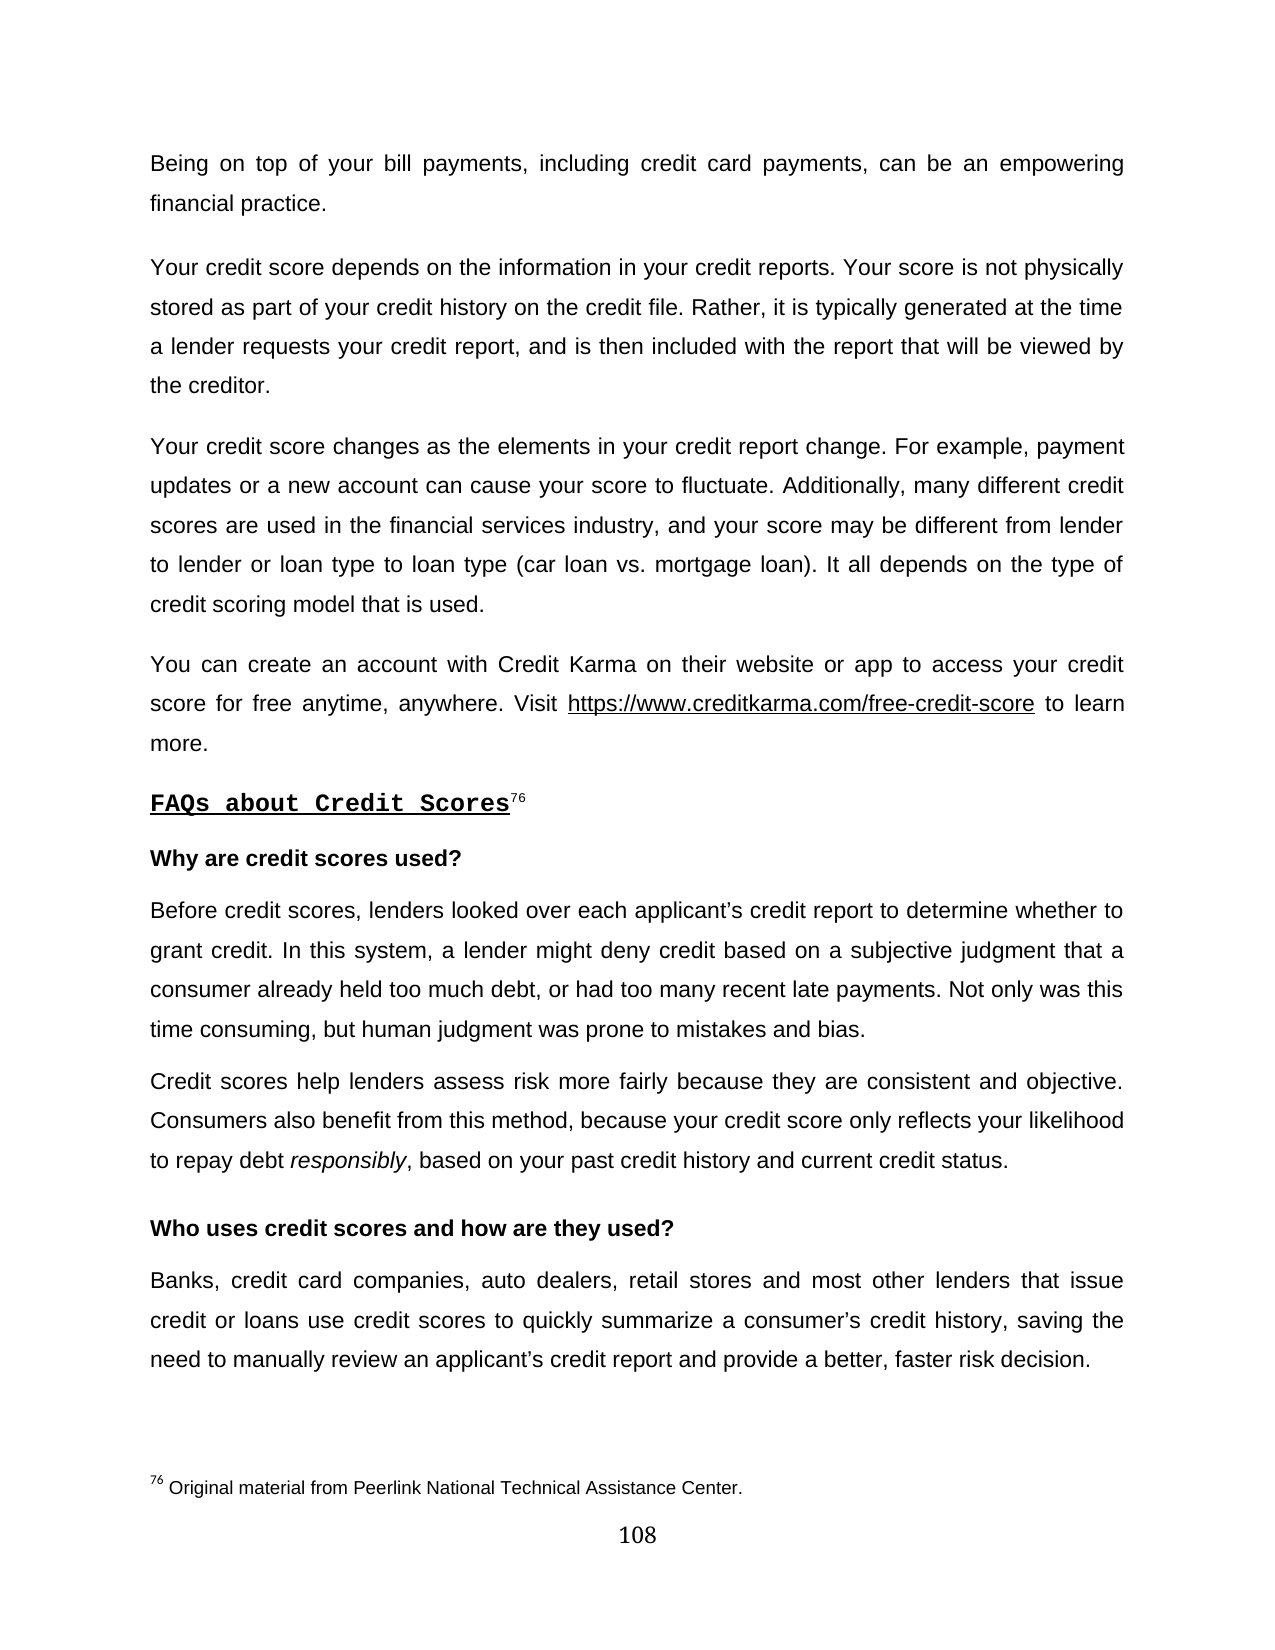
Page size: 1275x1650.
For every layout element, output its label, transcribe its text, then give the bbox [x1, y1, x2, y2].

text Who uses credit scores and how are they used? [150, 1215, 1125, 1242]
text Banks, credit card companies, auto dealers, retail stores and most other lenders that issue credit or loans use credit scores to quickly summarize a consumer’s credit history, saving the need to manually review an applicant’s credit report and provide a better, faster risk decision. [150, 1267, 1125, 1372]
text FAQs about Credit Scores [150, 790, 1125, 818]
text Credit scores help lenders assess risk more fairly because they are consistent and objective. Consumers also benefit from this method, because your credit score only reflects your likelihood to repay debt responsibly, based on your past credit history and current credit status. [150, 1068, 1125, 1173]
text Why are credit scores used? [150, 845, 1125, 872]
text Your credit score changes as the elements in your credit report change. For example, payment updates or a new account can cause your score to fluctuate. Additionally, many different credit scores are used in the financial services industry, and your score may be different from lender to lender or loan type to loan type (car loan vs. mortgage loan). It all depends on the type of credit scoring model that is used. [150, 433, 1125, 617]
text Your credit score depends on the information in your credit reports. Your score is not physically stored as part of your credit history on the credit file. Rather, it is typically generated at the time a lender requests your credit report, and is then included with the report that will be viewed by the creditor. [150, 254, 1125, 399]
text You can create an account with Credit Karma on their website or app to access your credit score for free anytime, anywhere. Visit https://www.creditkarma.com/free-credit-score to learn more. [150, 651, 1125, 756]
text Before credit scores, lenders looked over each applicant’s credit report to determine whether to grant credit. In this system, a lender might deny credit based on a subjective judgment that a consumer already held too much debt, or had too many recent late payments. Not only was this time consuming, but human judgment was prone to mistakes and bias. [150, 897, 1125, 1042]
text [150, 150, 1125, 216]
